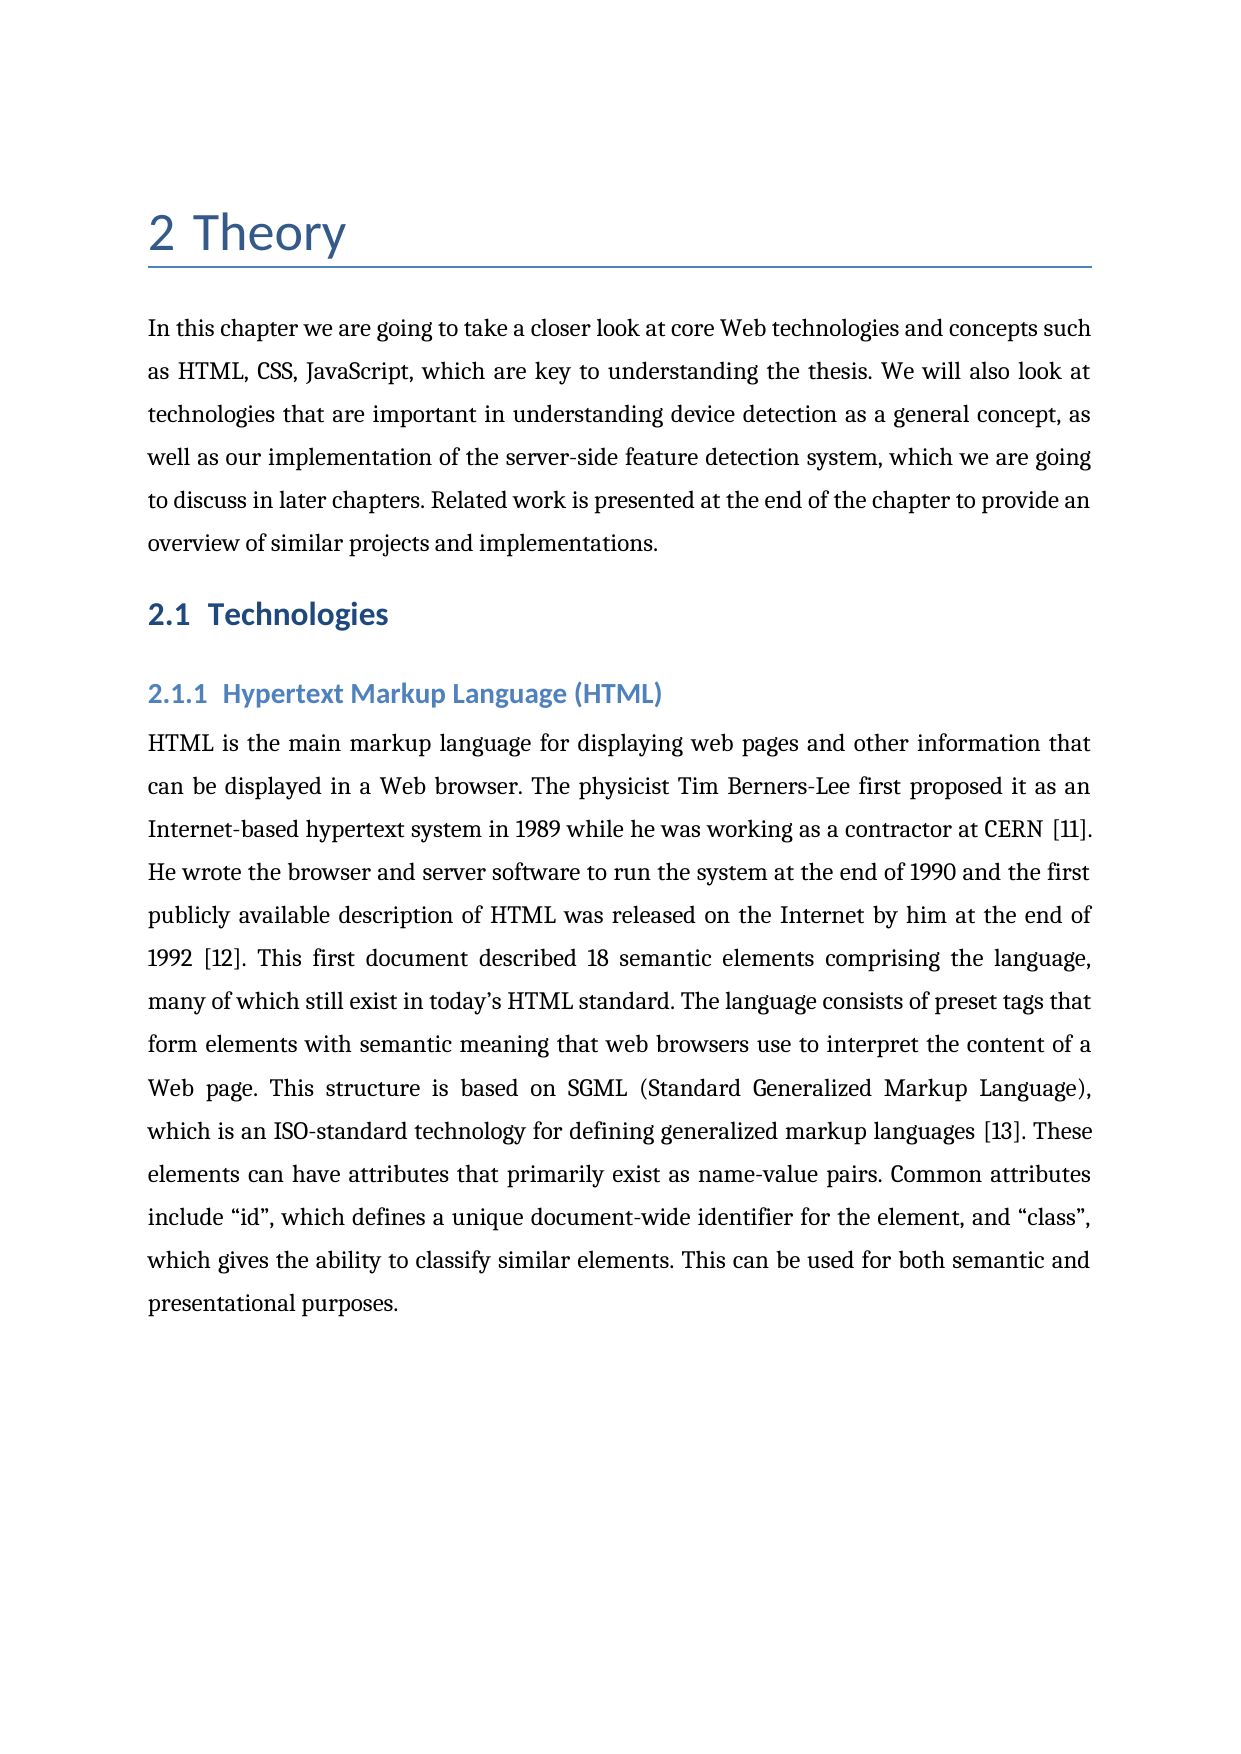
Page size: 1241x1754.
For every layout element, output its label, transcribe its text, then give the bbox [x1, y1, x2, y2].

text In this chapter we are going to take a closer look at core Web technologies and concepts such as HTML, CSS, JavaScript, which are key to understanding the thesis. We will also look at technologies that are important in understanding device detection as a general concept, as well as our implementation of the server-side feature detection system, which we are going to discuss in later chapters. Related work is presented at the end of the chapter to provide an overview of similar projects and implementations. [148, 313, 1092, 558]
text HTML is the main markup language for displaying web pages and other information that can be displayed in a Web browser. The physicist Tim Berners-Lee first proposed it as an Internet-based hypertext system in 1989 while he was working as a contractor at CERN [11]. He wrote the browser and server software to run the system at the end of 1990 and the first publicly available description of HTML was released on the Internet by him at the end of 1992 [12]. This first document described 18 semantic elements comprising the language, many of which still exist in today’s HTML standard. The language consists of preset tags that form elements with semantic meaning that web browsers use to interpret the content of a Web page. This structure is based on SGML (Standard Generalized Markup Language), which is an ISO-standard technology for defining generalized markup languages [13]. These elements can have attributes that primarily exist as name-value pairs. Common attributes include “id”, which defines a unique document-wide identifier for the element, and “class”, which gives the ability to classify similar elements. This can be used for both semantic and presentational purposes. [148, 728, 1092, 1318]
subtitle Technologies [148, 593, 1092, 634]
subtitle Theory [148, 198, 1092, 266]
subtitle Hypertext Markup Language (HTML) [148, 675, 1092, 711]
